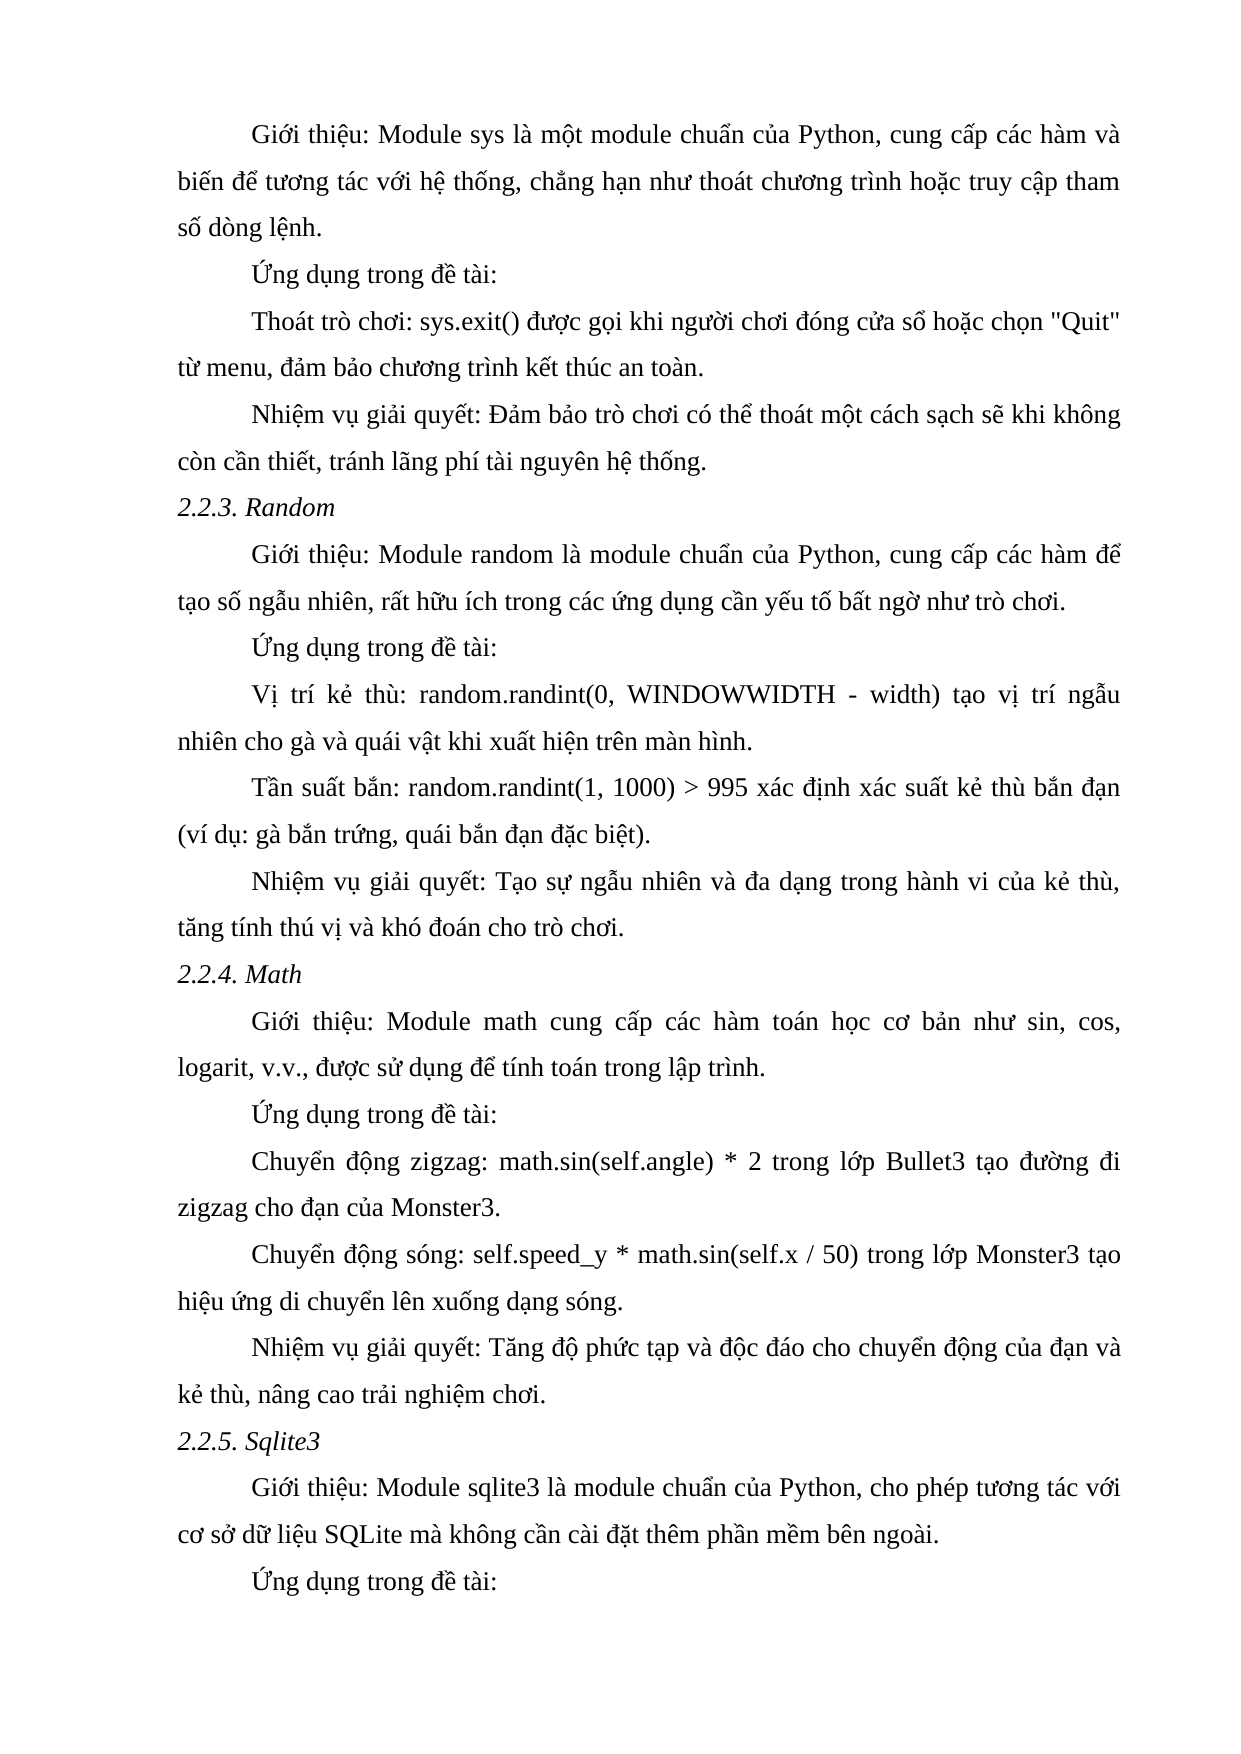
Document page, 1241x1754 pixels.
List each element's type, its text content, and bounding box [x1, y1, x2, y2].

text Ứng dụng trong đề tài: [177, 631, 1122, 663]
text Chuyển động sóng: self.speed_y * math.sin(self.x / 50) trong lớp Monster3 tạo hiệu ứng di chuyển lên xuống dạng sóng. [177, 1238, 1122, 1316]
text Chuyển động zigzag: math.sin(self.angle) * 2 trong lớp Bullet3 tạo đường đi zigzag cho đạn của Monster3. [177, 1145, 1122, 1223]
text 2.2.5. Sqlite3 [177, 1425, 1122, 1456]
text Giới thiệu: Module random là module chuẩn của Python, cung cấp các hàm để tạo số ngẫu nhiên, rất hữu ích trong các ứng dụng cần yếu tố bất ngờ như trò chơi. [177, 538, 1122, 616]
text 2.2.3. Random [177, 491, 1122, 523]
text Ứng dụng trong đề tài: [177, 1565, 1122, 1596]
text Nhiệm vụ giải quyết: Tăng độ phức tạp và độc đáo cho chuyển động của đạn và kẻ thù, nâng cao trải nghiệm chơi. [177, 1331, 1122, 1409]
text Ứng dụng trong đề tài: [177, 258, 1122, 289]
text Giới thiệu: Module math cung cấp các hàm toán học cơ bản như sin, cos, logarit, v.v., được sử dụng để tính toán trong lập trình. [177, 1005, 1122, 1083]
text Nhiệm vụ giải quyết: Đảm bảo trò chơi có thể thoát một cách sạch sẽ khi không còn cần thiết, tránh lãng phí tài nguyên hệ thống. [177, 398, 1122, 476]
text Giới thiệu: Module sqlite3 là module chuẩn của Python, cho phép tương tác với cơ sở dữ liệu SQLite mà không cần cài đặt thêm phần mềm bên ngoài. [177, 1471, 1122, 1549]
text 2.2.4. Math [177, 958, 1122, 989]
text Tần suất bắn: random.randint(1, 1000) > 995 xác định xác suất kẻ thù bắn đạn (ví dụ: gà bắn trứng, quái bắn đạn đặc biệt). [177, 771, 1122, 849]
text Giới thiệu: Module sys là một module chuẩn của Python, cung cấp các hàm và biến để tương tác với hệ thống, chẳng hạn như thoát chương trình hoặc truy cập tham số dòng lệnh. [177, 118, 1122, 243]
text Ứng dụng trong đề tài: [177, 1098, 1122, 1129]
text Vị trí kẻ thù: random.randint(0, WINDOWWIDTH - width) tạo vị trí ngẫu nhiên cho gà và quái vật khi xuất hiện trên màn hình. [177, 678, 1122, 756]
text Nhiệm vụ giải quyết: Tạo sự ngẫu nhiên và đa dạng trong hành vi của kẻ thù, tăng tính thú vị và khó đoán cho trò chơi. [177, 865, 1122, 943]
text Thoát trò chơi: sys.exit() được gọi khi người chơi đóng cửa sổ hoặc chọn "Quit" từ menu, đảm bảo chương trình kết thúc an toàn. [177, 305, 1122, 383]
